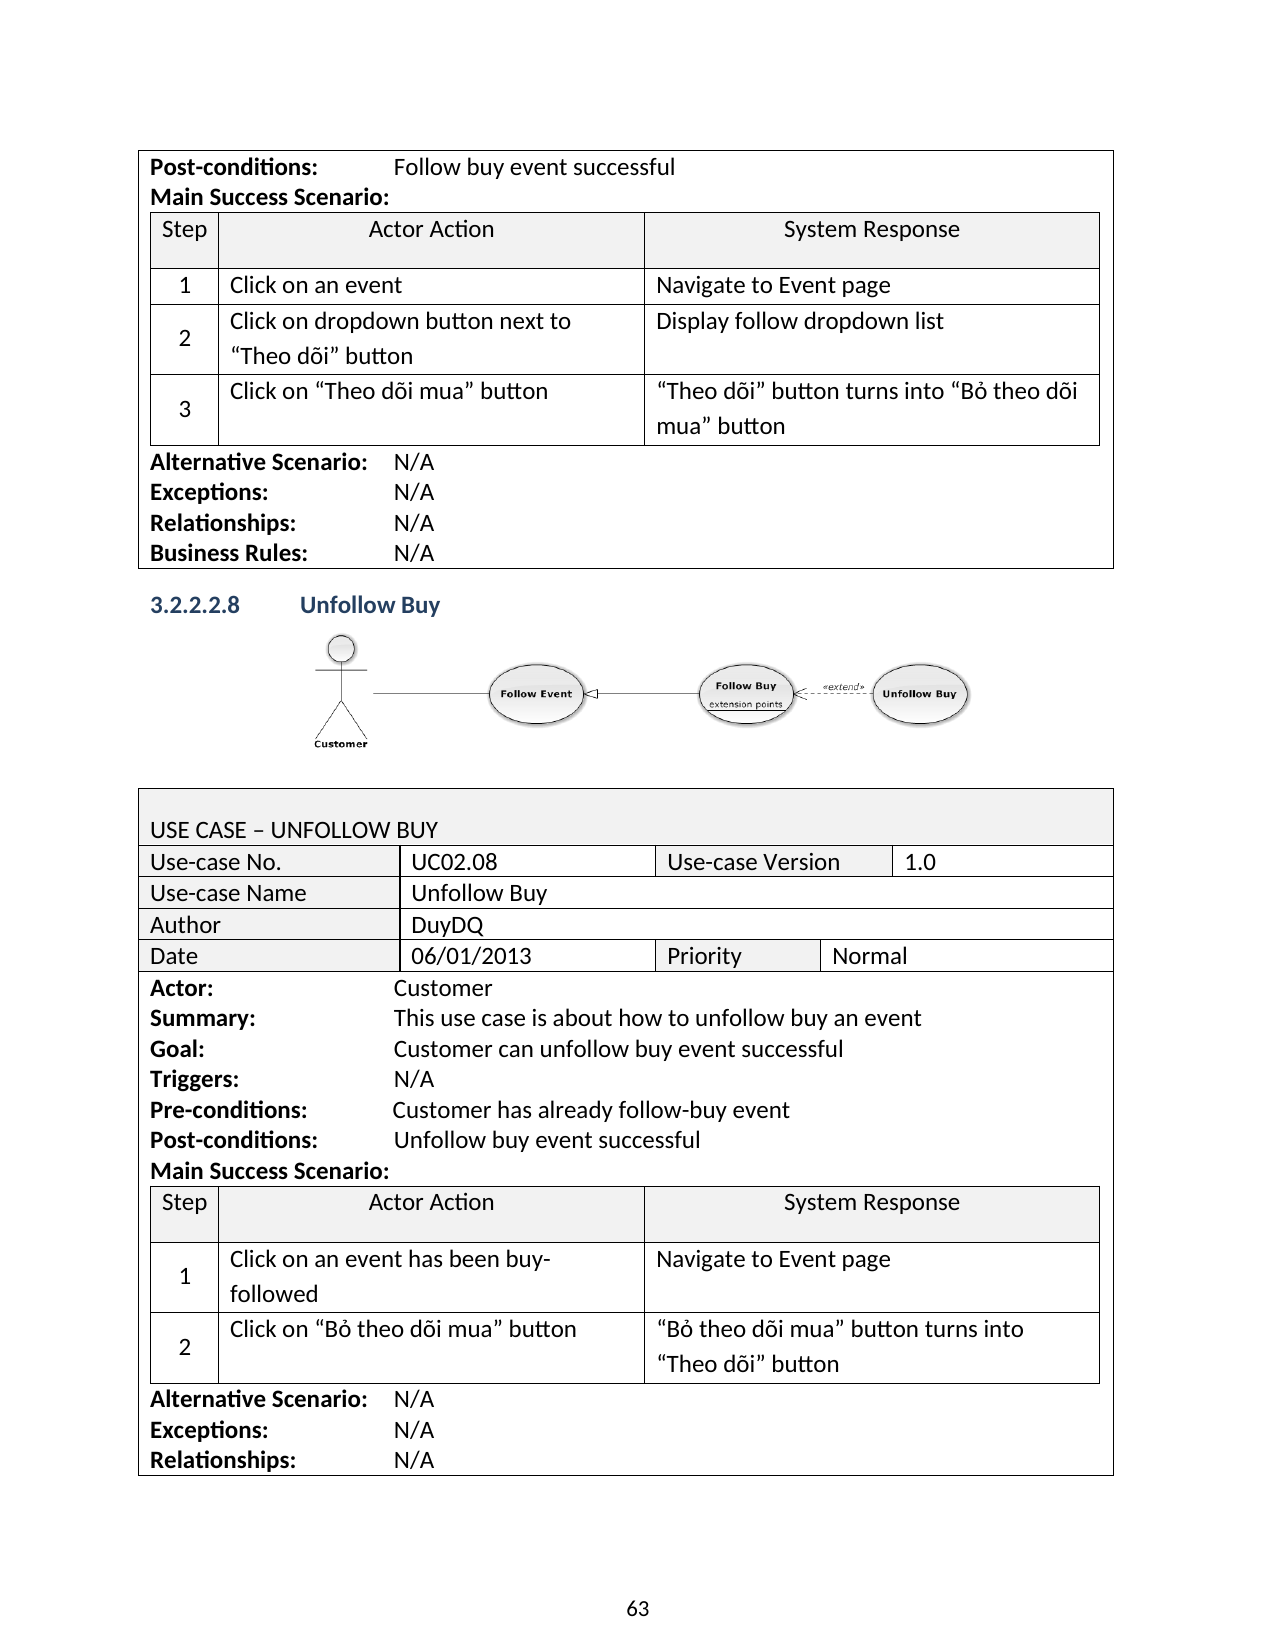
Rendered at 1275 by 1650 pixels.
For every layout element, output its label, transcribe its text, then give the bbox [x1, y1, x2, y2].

table_cell Date [139, 940, 399, 971]
table_cell 1.0 [893, 846, 1113, 876]
table_cell DuyDQ [401, 909, 1113, 939]
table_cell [139, 972, 1113, 1475]
table_cell 06/01/2013 [401, 940, 655, 971]
table_cell Use-case No. [139, 846, 399, 876]
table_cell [139, 151, 1113, 568]
table_cell Use-case Name [139, 877, 399, 908]
table_header USE CASE – UNFOLLOW BUY [139, 789, 1113, 844]
table_cell UC02.08 [401, 846, 655, 876]
table_cell Use-case Version [656, 846, 892, 876]
table_cell Author [139, 909, 399, 939]
table_cell Normal [821, 940, 1113, 971]
table_cell Unfollow Buy [401, 877, 1113, 908]
table_cell Priority [656, 940, 820, 971]
subtitle 3.2.2.2.8 Unfollow Buy [150, 589, 1125, 620]
picture [297, 624, 978, 763]
